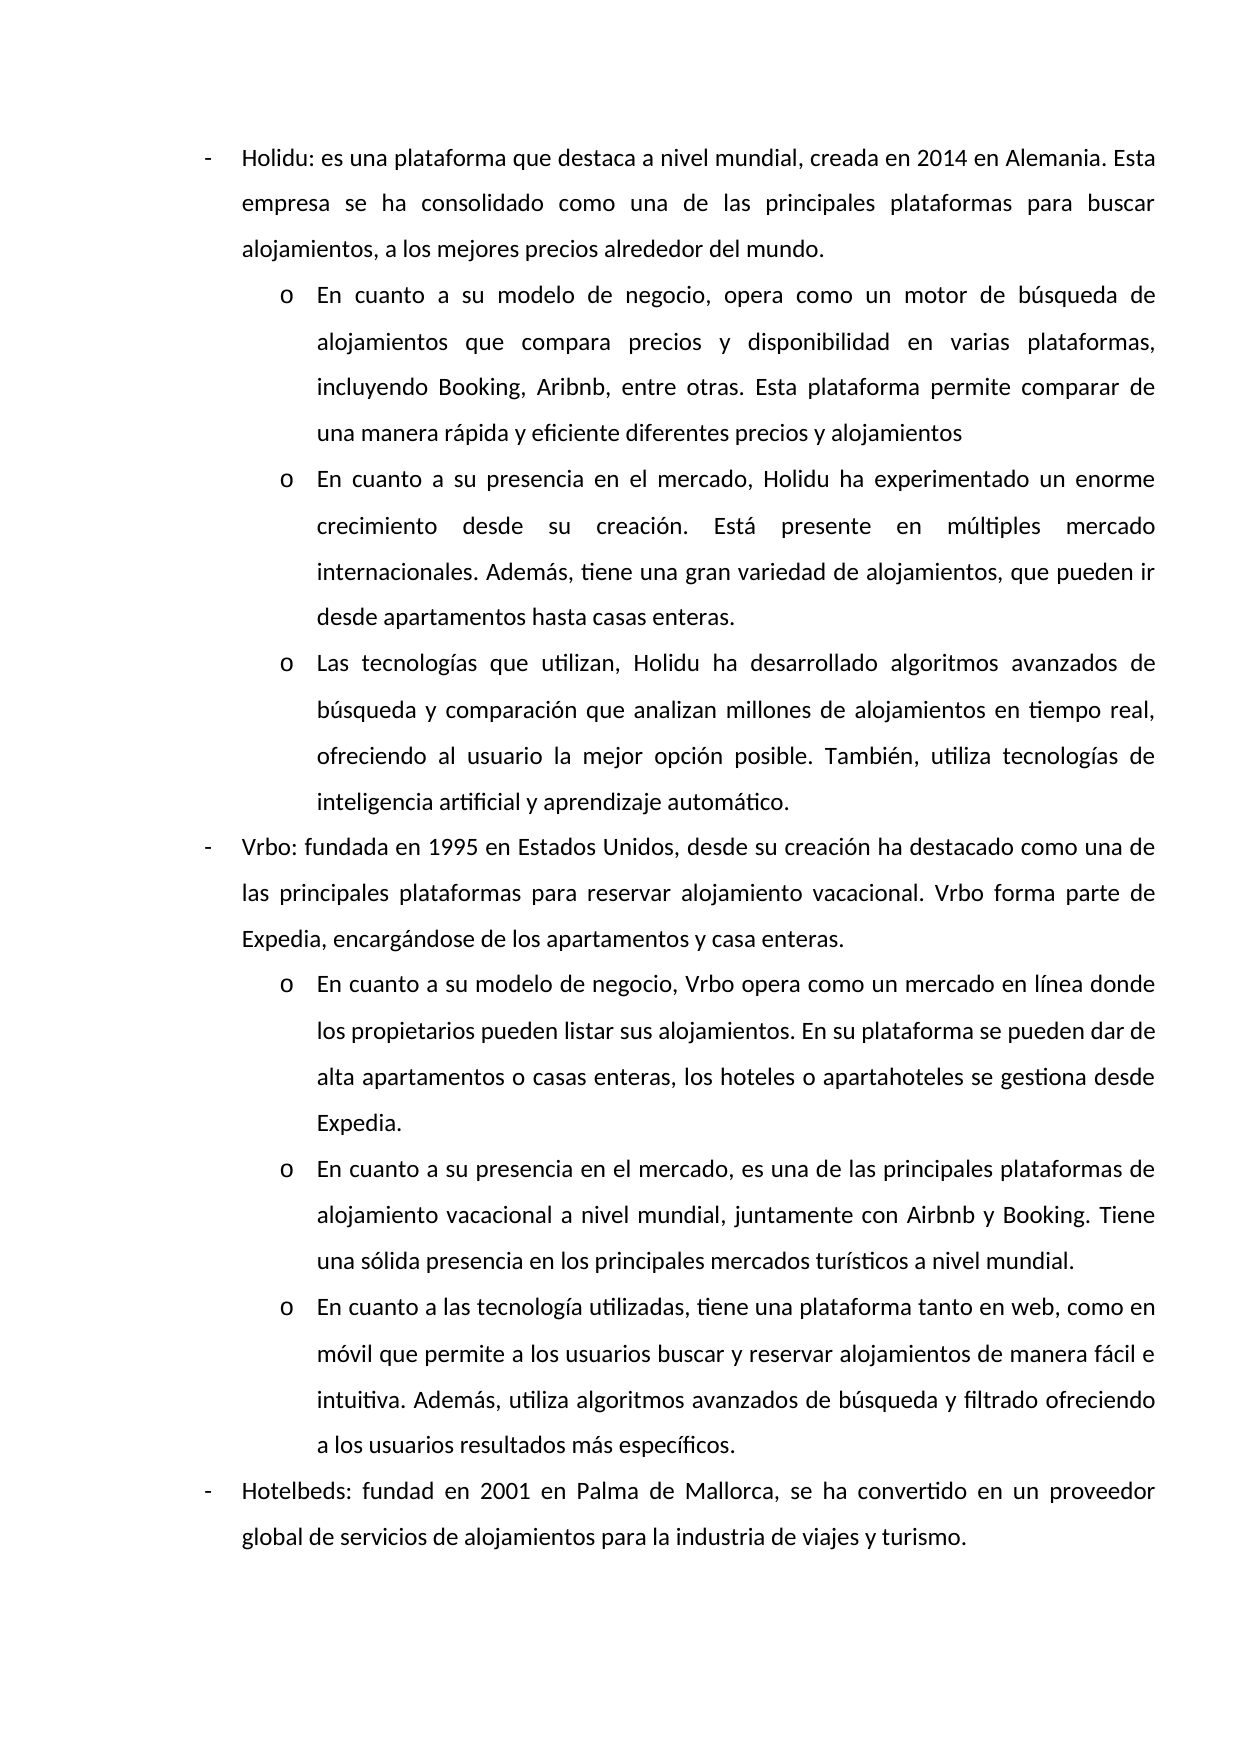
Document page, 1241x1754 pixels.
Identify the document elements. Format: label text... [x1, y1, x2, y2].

list Holidu: es una plataforma que destaca a nivel mundial, creada en 2014 en Alemania. Esta empresa se ha consolidado como una de las principales plataformas para buscar alojamientos, a los mejores precios alrededor del mundo. [204, 142, 1157, 264]
list En cuanto a su presencia en el mercado, es una de las principales plataformas de alojamiento vacacional a nivel mundial, juntamente con Airbnb y Booking. Tiene una sólida presencia en los principales mercados turísticos a nivel mundial. [279, 1153, 1157, 1276]
list En cuanto a las tecnología utilizadas, tiene una plataforma tanto en web, como en móvil que permite a los usuarios buscar y reservar alojamientos de manera fácil e intuitiva. Además, utiliza algoritmos avanzados de búsqueda y filtrado ofreciendo a los usuarios resultados más específicos. [279, 1291, 1157, 1460]
list Hotelbeds: fundad en 2001 en Palma de Mallorca, se ha convertido en un proveedor global de servicios de alojamientos para la industria de viajes y turismo. [204, 1475, 1157, 1552]
list Las tecnologías que utilizan, Holidu ha desarrollado algoritmos avanzados de búsqueda y comparación que analizan millones de alojamientos en tiempo real, ofreciendo al usuario la mejor opción posible. También, utiliza tecnologías de inteligencia artificial y aprendizaje automático. [279, 647, 1157, 816]
list En cuanto a su modelo de negocio, Vrbo opera como un mercado en línea donde los propietarios pueden listar sus alojamientos. En su plataforma se pueden dar de alta apartamentos o casas enteras, los hoteles o apartahoteles se gestiona desde Expedia. [279, 968, 1157, 1137]
list En cuanto a su modelo de negocio, opera como un motor de búsqueda de alojamientos que compara precios y disponibilidad en varias plataformas, incluyendo Booking, Aribnb, entre otras. Esta plataforma permite comparar de una manera rápida y eficiente diferentes precios y alojamientos [279, 279, 1157, 448]
list Vrbo: fundada en 1995 en Estados Unidos, desde su creación ha destacado como una de las principales plataformas para reservar alojamiento vacacional. Vrbo forma parte de Expedia, encargándose de los apartamentos y casa enteras. [204, 831, 1157, 953]
list En cuanto a su presencia en el mercado, Holidu ha experimentado un enorme crecimiento desde su creación. Está presente en múltiples mercado internacionales. Además, tiene una gran variedad de alojamientos, que pueden ir desde apartamentos hasta casas enteras. [279, 463, 1157, 632]
